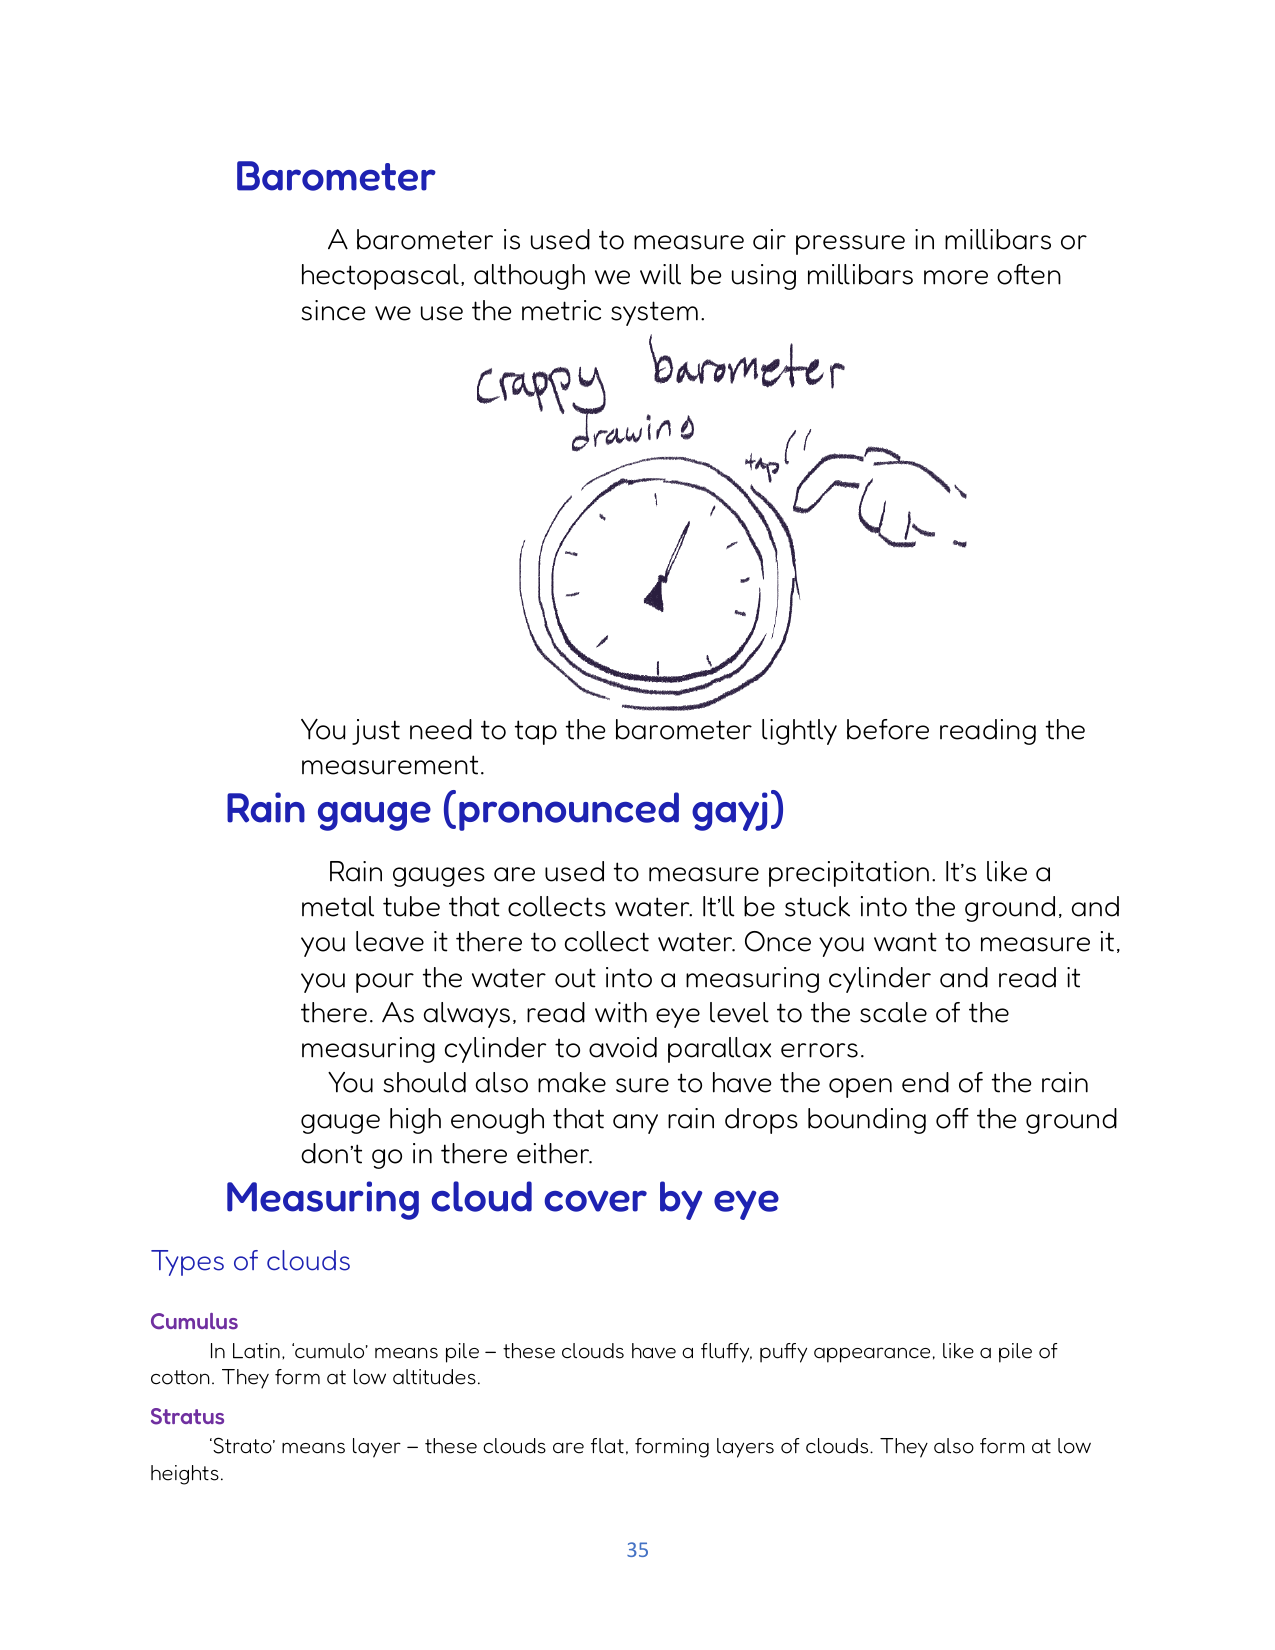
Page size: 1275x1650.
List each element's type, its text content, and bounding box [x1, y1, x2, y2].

subtitle Rain gauge (pronounced gayj) [225, 782, 1125, 832]
text Stratus [150, 1402, 1125, 1430]
text ‘Strato’ means layer – these clouds are flat, forming layers of clouds. They also form at low heights. [150, 1432, 1125, 1485]
text Cumulus [150, 1307, 1125, 1334]
text A barometer is used to measure air pressure in millibars or hectopascal, although we will be using millibars more often since we use the metric system. [300, 221, 1125, 327]
subtitle Measuring cloud cover by eye [225, 1170, 1125, 1221]
subtitle Barometer [225, 150, 1125, 200]
text Rain gauges are used to measure precipitation. It’s like a metal tube that collects water. It’ll be stuck into the ground, and you leave it there to collect water. Once you want to measure it, you pour the water out into a measuring cylinder and read it there. As always, read with eye level to the scale of the measuring cylinder to avoid parallax errors. [300, 853, 1125, 1064]
text You should also make sure to have the open end of the rain gauge high enough that any rain drops bounding off the ground don’t go in there either. [300, 1064, 1125, 1170]
picture [477, 334, 967, 711]
text In Latin, ‘cumulo’ means pile – these clouds have a fluffy, puffy appearance, like a pile of cotton. They form at low altitudes. [150, 1337, 1125, 1390]
text Types of clouds [150, 1241, 1125, 1277]
